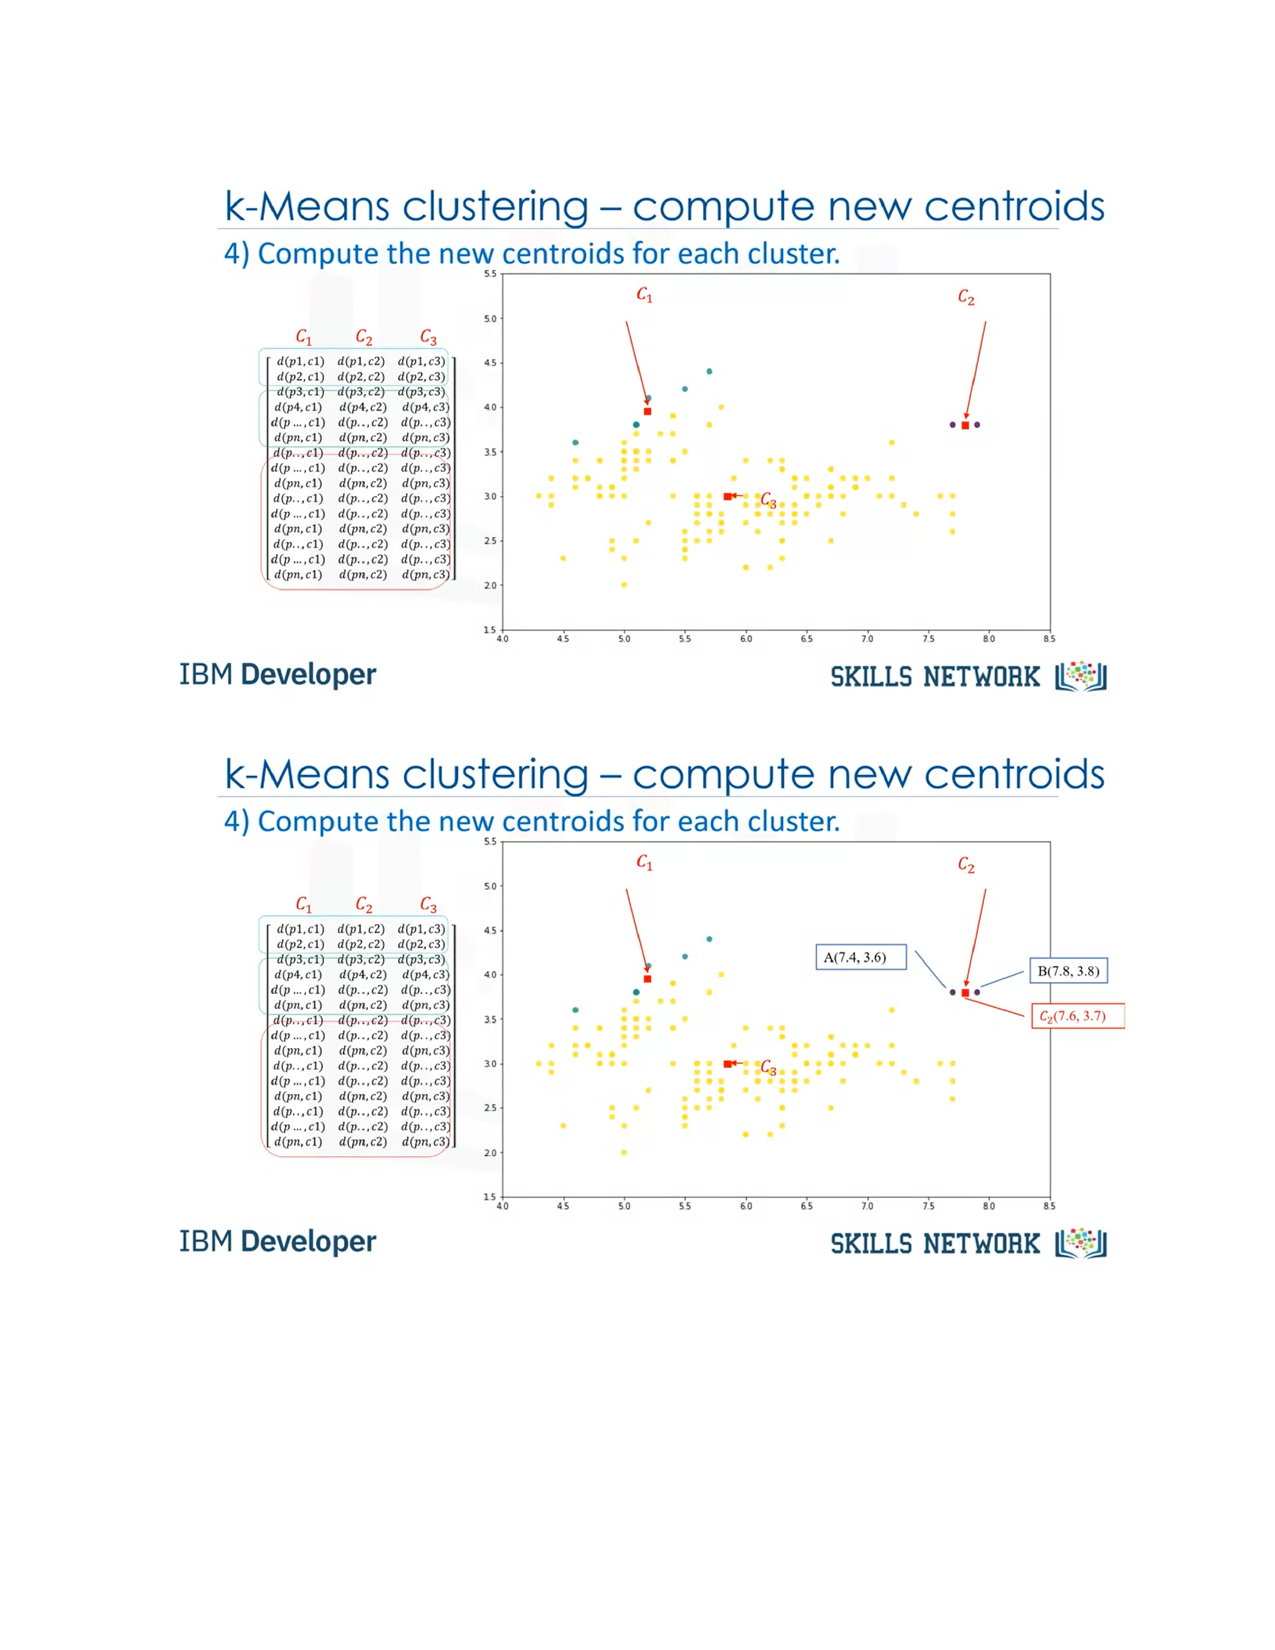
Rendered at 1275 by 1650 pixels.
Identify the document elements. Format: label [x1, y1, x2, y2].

picture [150, 150, 1125, 699]
picture [150, 717, 1125, 1266]
